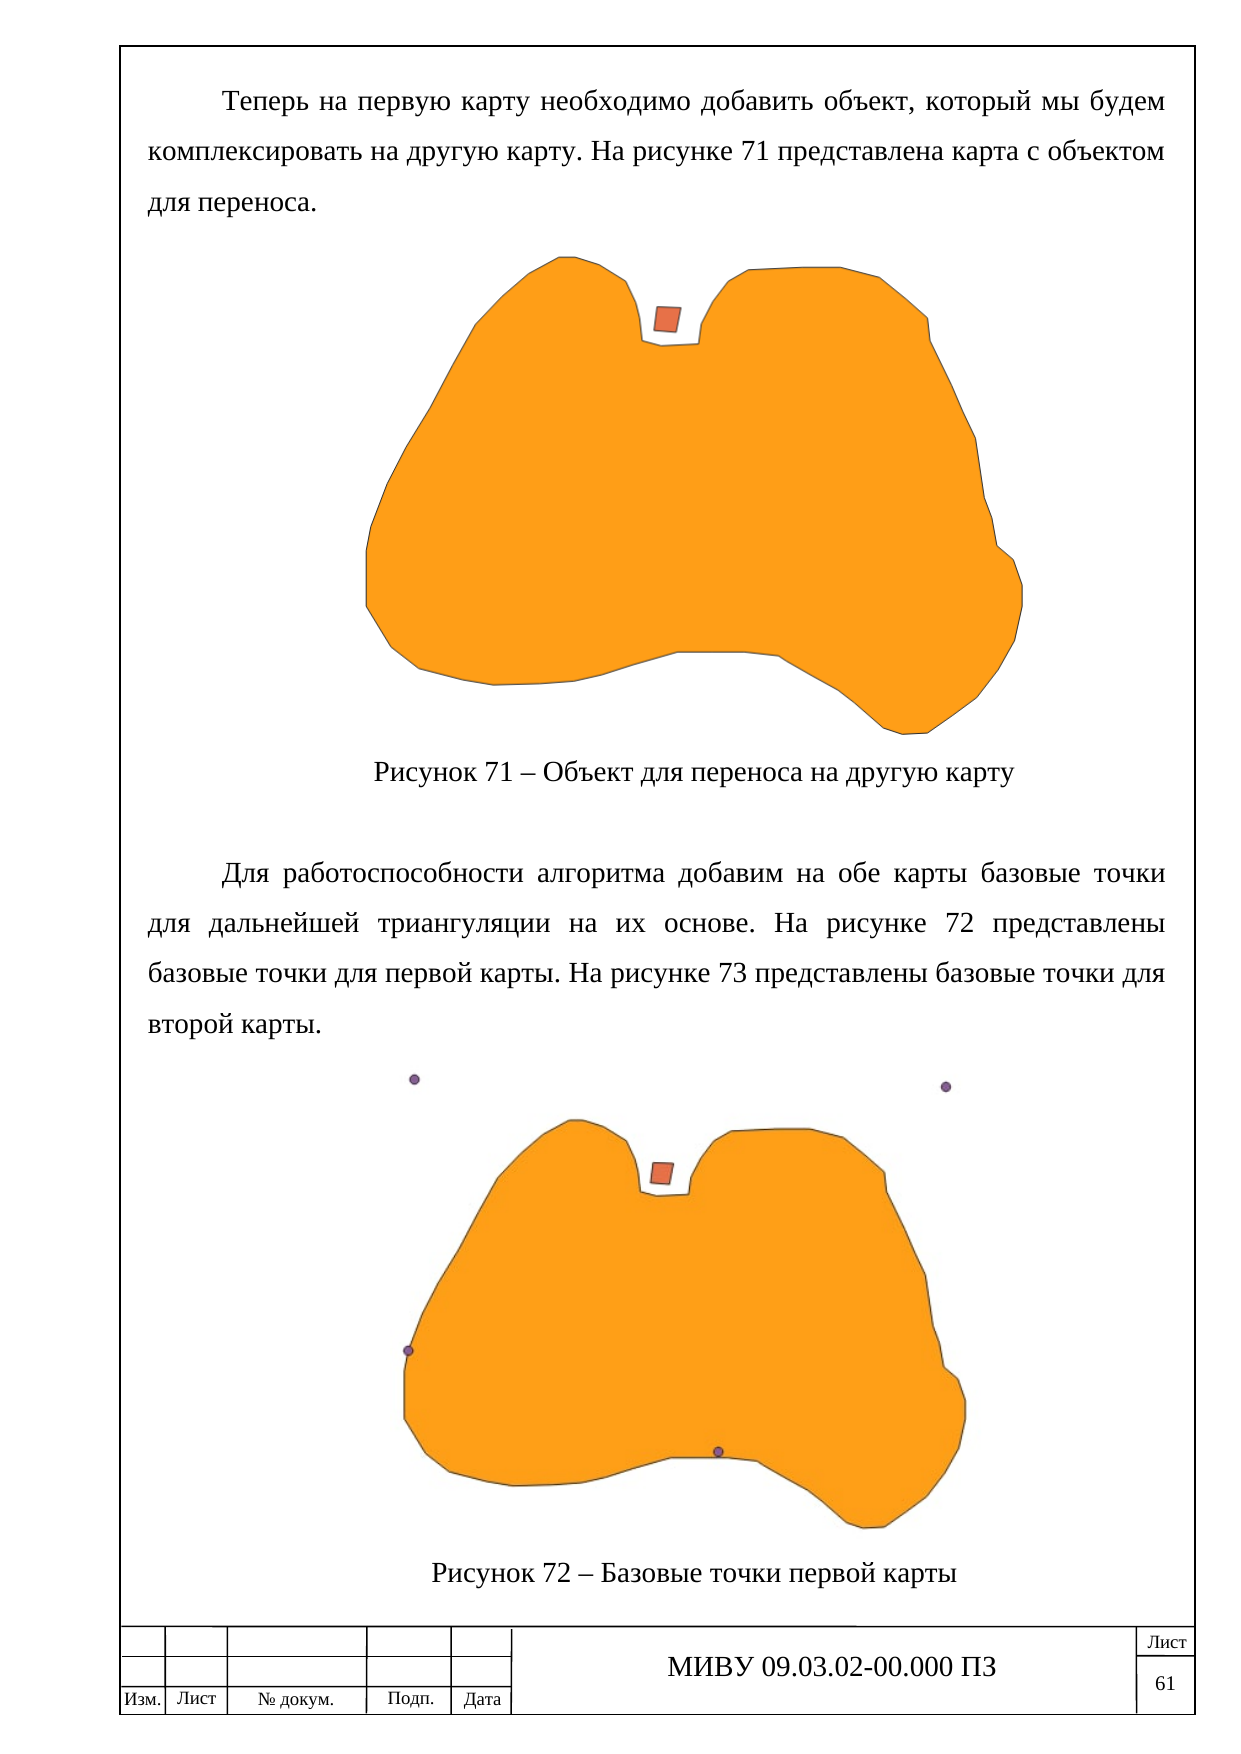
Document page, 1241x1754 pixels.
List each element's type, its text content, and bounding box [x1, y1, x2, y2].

list Рисунок 72 – Базовые точки первой карты [148, 1555, 1167, 1589]
list Теперь на первую карту необходимо добавить объект, который мы будем комплексировать на другую карту. На рисунке 71 представлена карта с объектом для переноса. [148, 83, 1167, 217]
list Рисунок 71 – Объект для переноса на другую карту [148, 754, 1167, 788]
list Для работоспособности алгоритма добавим на обе карты базовые точки для дальнейшей триангуляции на их основе. На рисунке 72 представлены базовые точки для первой карты. На рисунке 73 представлены базовые точки для второй карты. [148, 855, 1167, 1039]
picture [390, 1056, 999, 1542]
picture [356, 234, 1033, 741]
